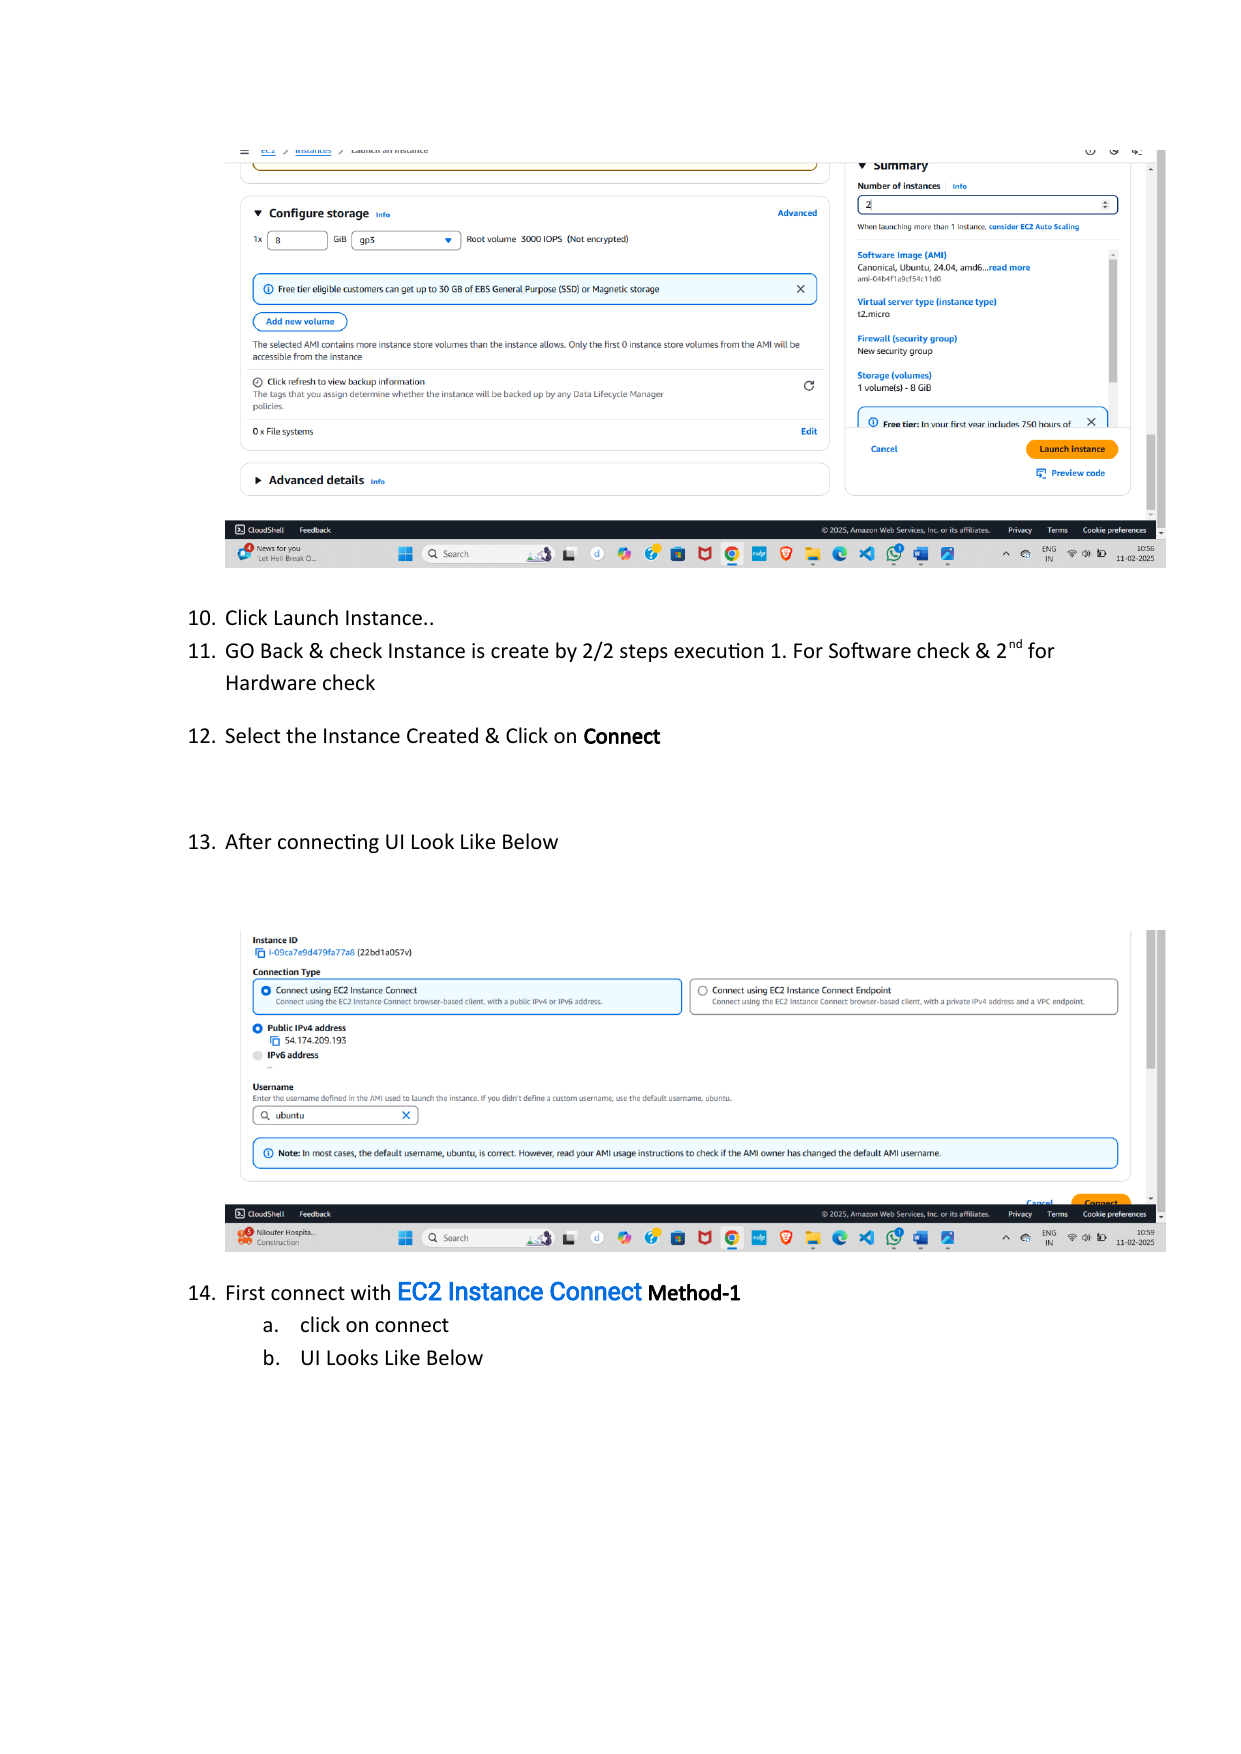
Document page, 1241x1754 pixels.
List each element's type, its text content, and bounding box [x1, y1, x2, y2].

list Click Launch Instance.. [187, 603, 1090, 632]
picture [225, 150, 1166, 568]
list First connect with EC2 Instance Connect Method-1 [187, 1277, 397, 1306]
list UI Looks Like Below [262, 1343, 1090, 1371]
list After connecting UI Look Like Below [187, 827, 1090, 855]
list GO Back & check Instance is create by 2/2 steps execution 1. For Software check & 2nd for Hardware check [187, 636, 1090, 696]
list click on connect [262, 1310, 1090, 1338]
list Select the Instance Created & Click on Connect [187, 721, 1090, 749]
picture [225, 930, 1166, 1252]
list First connect with EC2 Instance Connect Method-1 [642, 1277, 1090, 1306]
